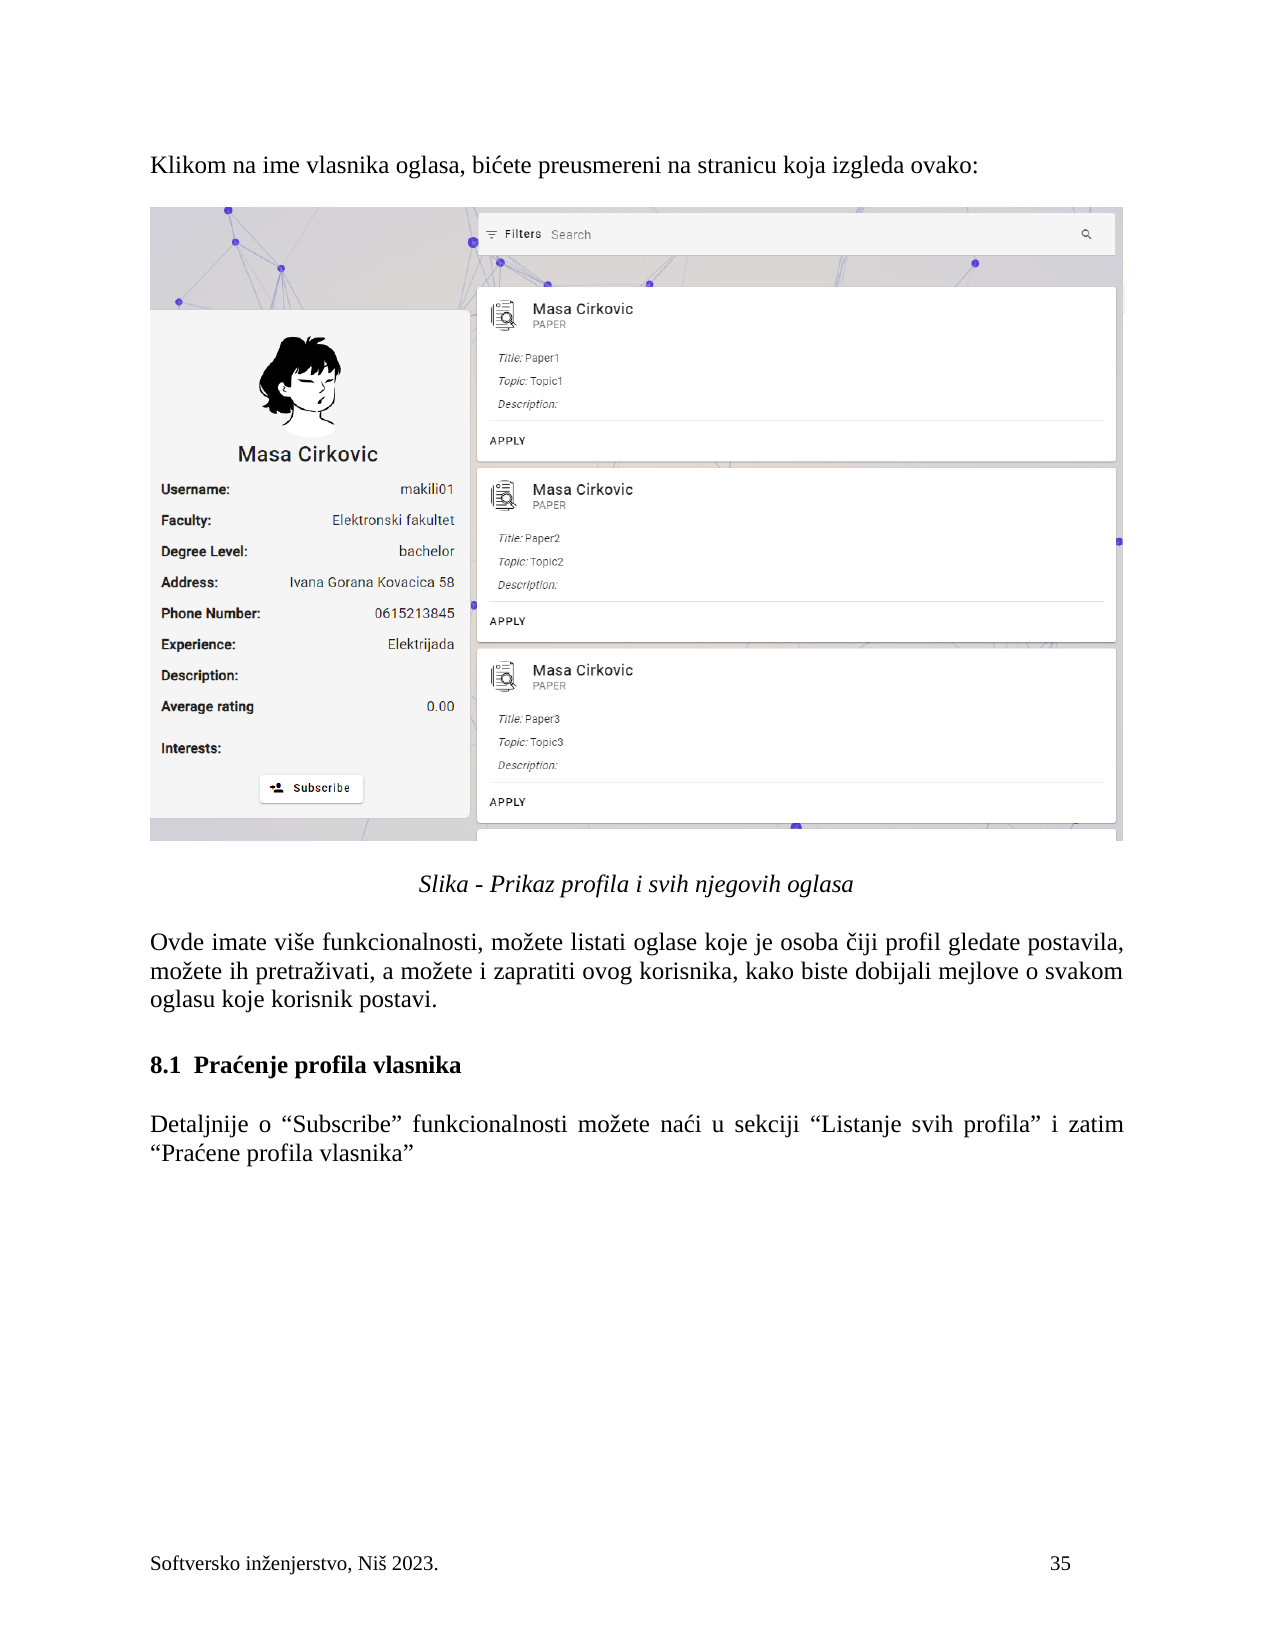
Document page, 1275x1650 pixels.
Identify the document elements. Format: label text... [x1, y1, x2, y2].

text Klikom na ime vlasnika oglasa, bićete preusmereni na stranicu koja izgleda ovako: [150, 150, 1125, 179]
text Detaljnije o “Subscribe” funkcionalnosti možete naći u sekciji “Listanje svih profila” i zatim “Praćene profila vlasnika” [150, 1109, 1125, 1166]
text Slika - Prikaz profila i svih njegovih oglasa [150, 869, 1125, 898]
picture [150, 207, 1125, 841]
text Ovde imate više funkcionalnosti, možete listati oglase koje je osoba čiji profil gledate postavila, možete ih pretraživati, a možete i zapratiti ovog korisnika, kako biste dobijali mejlove o svakom oglasu koje korisnik postavi. [150, 927, 1125, 1013]
subtitle 8.1 Praćenje profila vlasnika [150, 1050, 1125, 1079]
